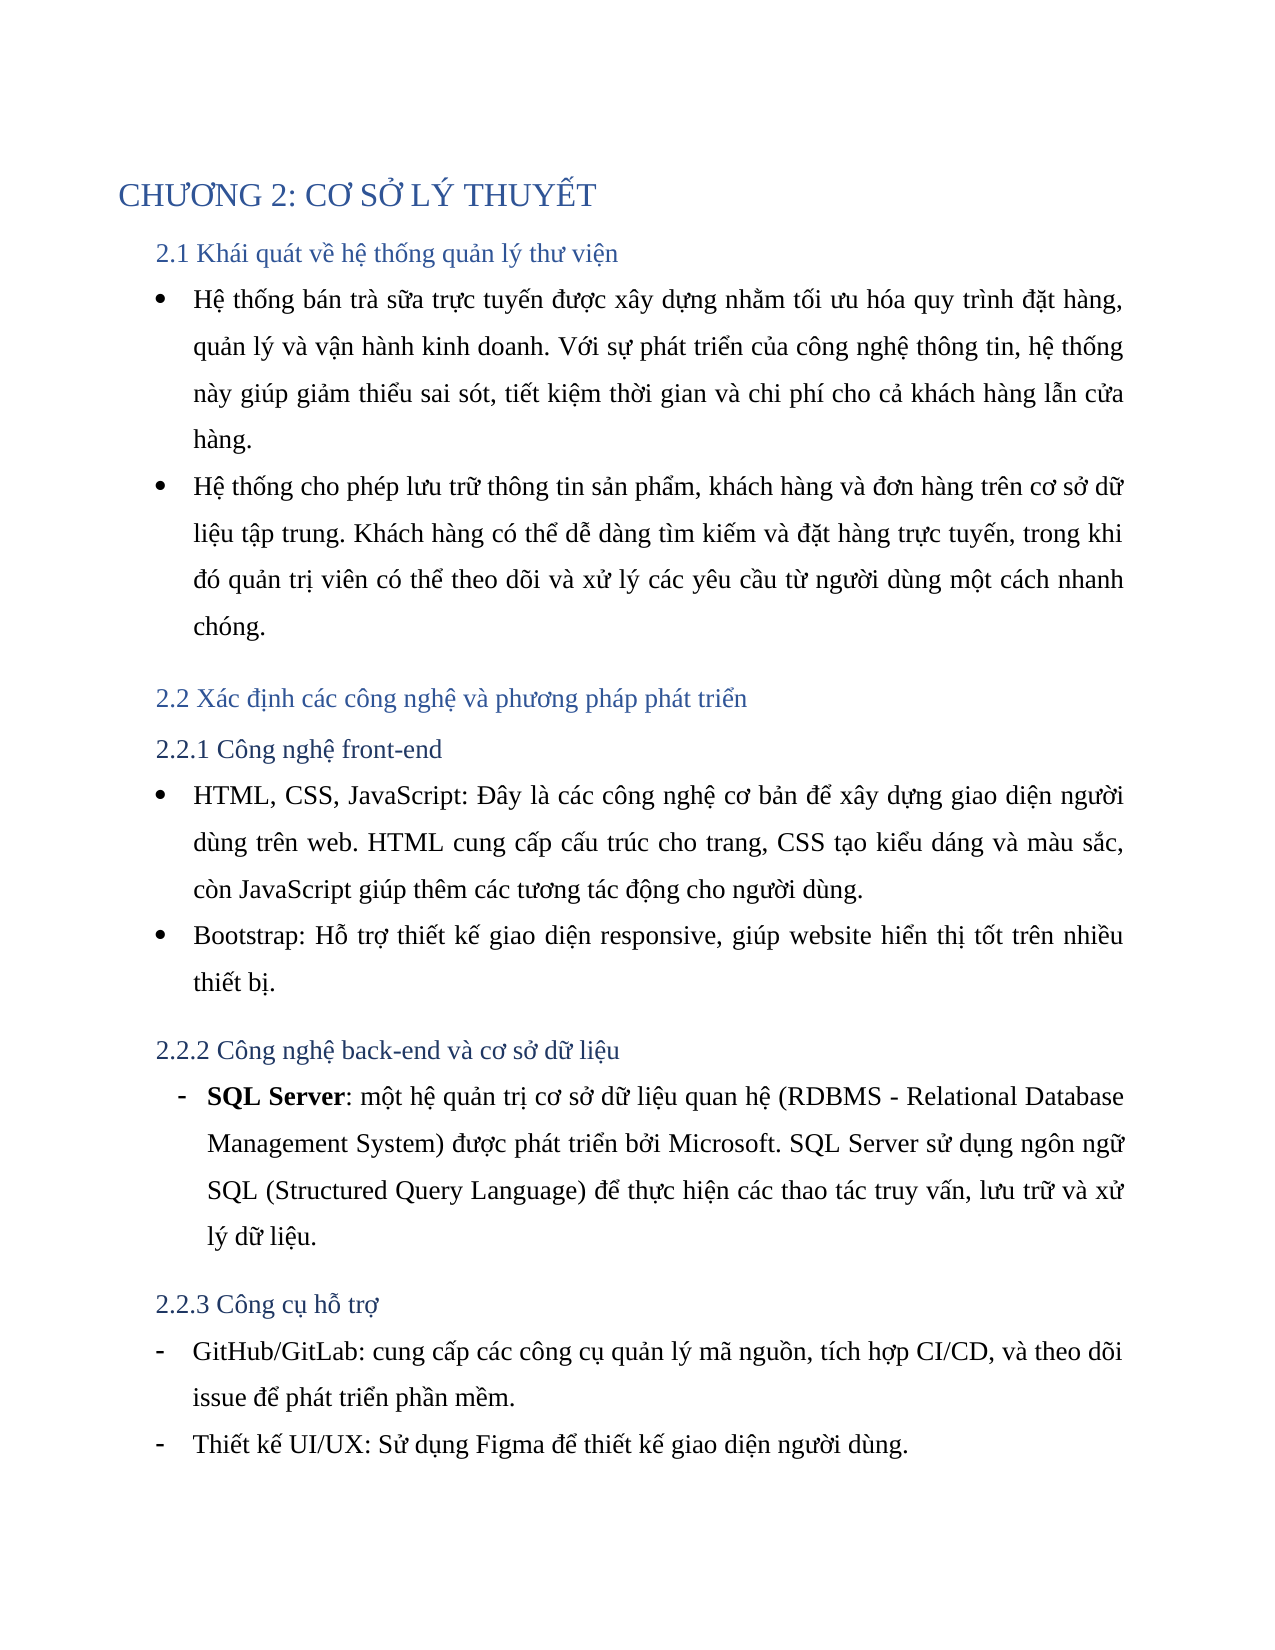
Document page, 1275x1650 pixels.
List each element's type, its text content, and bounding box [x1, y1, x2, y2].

list Thiết kế UI/UX: Sử dụng Figma để thiết kế giao diện người dùng. [155, 1428, 1125, 1459]
subtitle Khái quát về hệ thống quản lý thư viện [156, 237, 1125, 268]
subtitle CHƯƠNG 2: CƠ SỞ LÝ THUYẾT [118, 175, 1125, 213]
list Bootstrap: Hỗ trợ thiết kế giao diện responsive, giúp website hiển thị tốt trên nhiều thiết bị. [156, 919, 1125, 997]
list GitHub/GitLab: cung cấp các công cụ quản lý mã nguồn, tích hợp CI/CD, và theo dõi issue để phát triển phần mềm. [155, 1335, 1125, 1413]
subtitle Công cụ hỗ trợ [155, 1288, 1125, 1319]
subtitle Xác định các công nghệ và phương pháp phát triển [156, 682, 1125, 713]
list HTML, CSS, JavaScript: Đây là các công nghệ cơ bản để xây dựng giao diện người dùng trên web. HTML cung cấp cấu trúc cho trang, CSS tạo kiểu dáng và màu sắc, còn JavaScript giúp thêm các tương tác động cho người dùng. [156, 779, 1125, 904]
list Hệ thống cho phép lưu trữ thông tin sản phẩm, khách hàng và đơn hàng trên cơ sở dữ liệu tập trung. Khách hàng có thể dễ dàng tìm kiếm và đặt hàng trực tuyến, trong khi đó quản trị viên có thể theo dõi và xử lý các yêu cầu từ người dùng một cách nhanh chóng. [156, 470, 1125, 641]
list SQL Server: một hệ quản trị cơ sở dữ liệu quan hệ (RDBMS - Relational Database Management System) được phát triển bởi Microsoft. SQL Server sử dụng ngôn ngữ SQL (Structured Query Language) để thực hiện các thao tác truy vấn, lưu trữ và xử lý dữ liệu. [177, 1080, 1125, 1252]
subtitle Công nghệ back-end và cơ sở dữ liệu [156, 1034, 1125, 1065]
list Hệ thống bán trà sữa trực tuyến được xây dựng nhằm tối ưu hóa quy trình đặt hàng, quản lý và vận hành kinh doanh. Với sự phát triển của công nghệ thông tin, hệ thống này giúp giảm thiểu sai sót, tiết kiệm thời gian và chi phí cho cả khách hàng lẫn cửa hàng. [156, 283, 1125, 454]
subtitle Công nghệ front-end [156, 733, 1125, 764]
